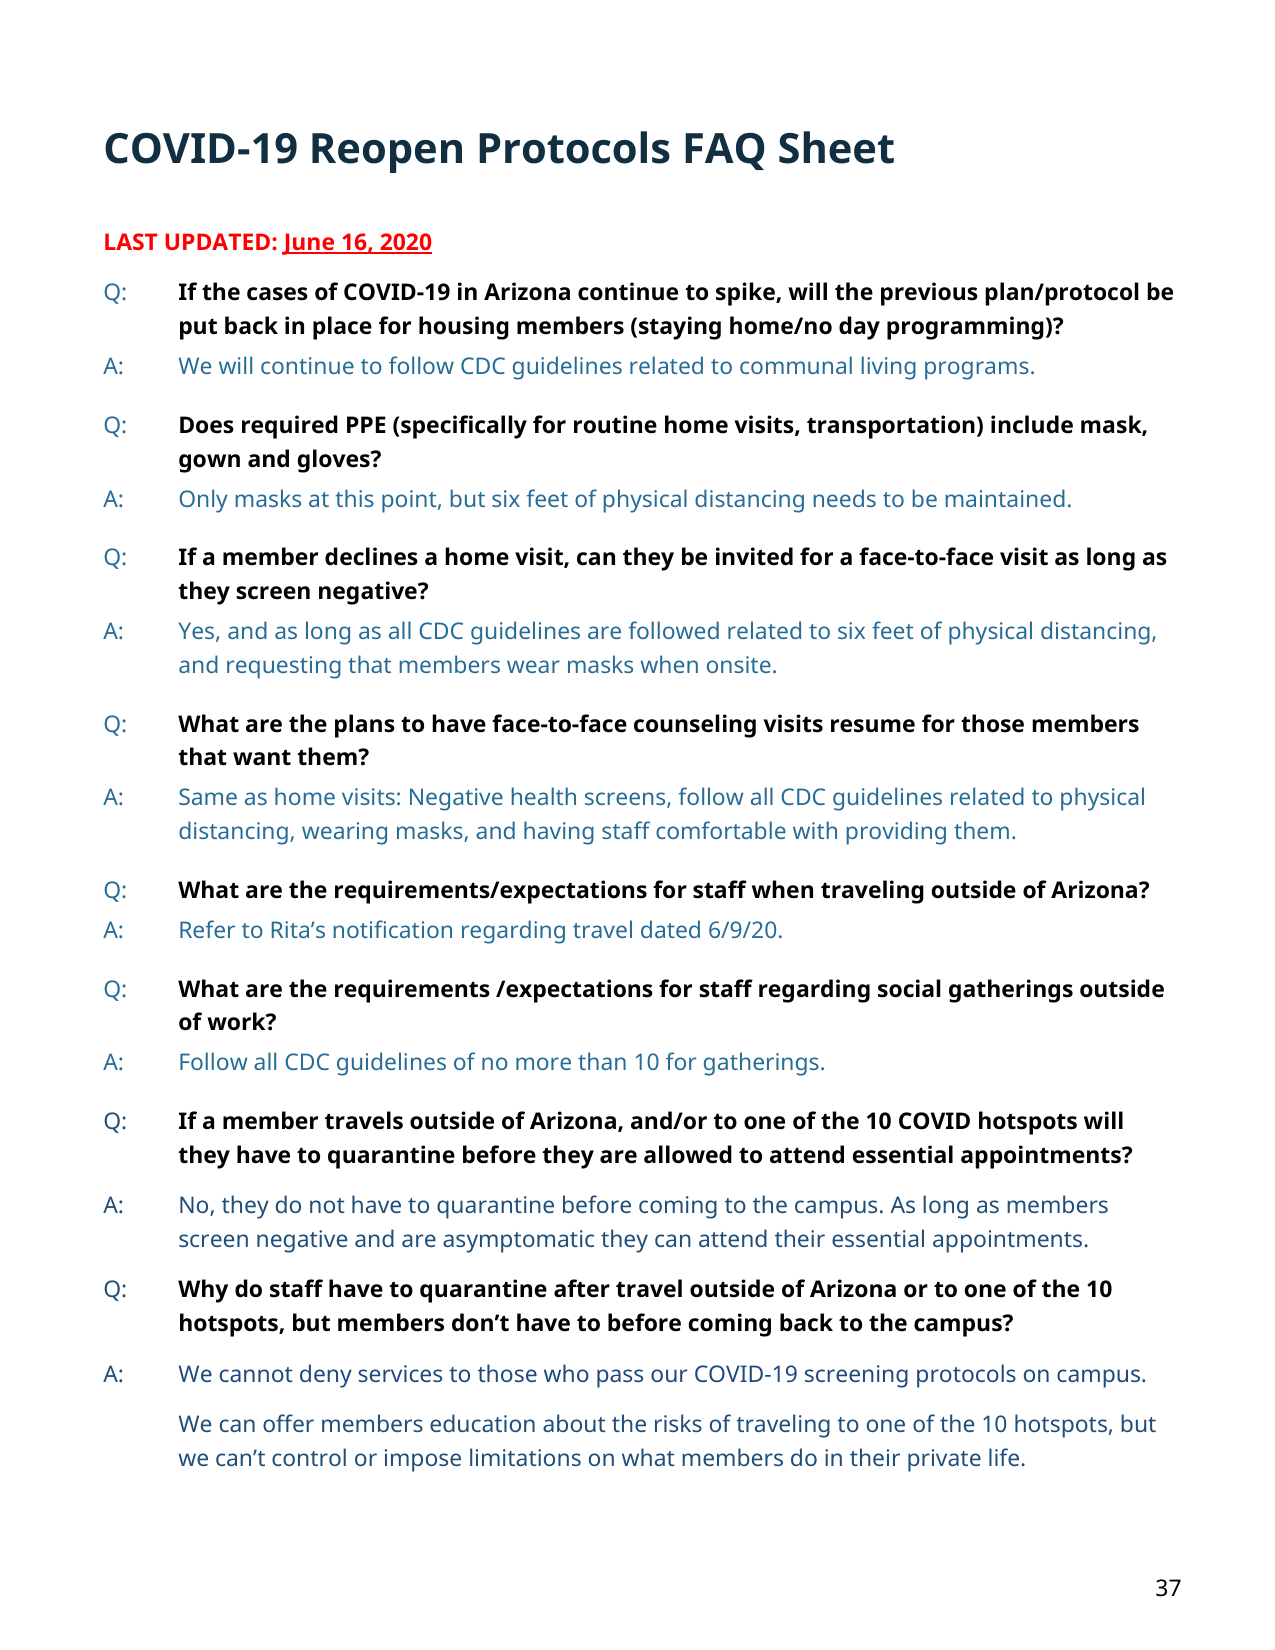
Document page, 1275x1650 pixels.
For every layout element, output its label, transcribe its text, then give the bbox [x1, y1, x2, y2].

text Q: What are the plans to have face-to-face counseling visits resume for those members that want them? [103, 708, 1181, 773]
text A: Yes, and as long as all CDC guidelines are followed related to six feet of physical distancing, and requesting that members wear masks when onsite. [103, 615, 1181, 680]
text A: Only masks at this point, but six feet of physical distancing needs to be maintained. [103, 483, 1181, 514]
text We can offer members education about the risks of traveling to one of the 10 hotspots, but we can’t control or impose limitations on what members do in their private life. [178, 1408, 1181, 1473]
text LAST UPDATED: June 16, 2020 [103, 226, 1181, 257]
text A: Refer to Rita’s notification regarding travel dated 6/9/20. [103, 914, 1181, 945]
text A: We will continue to follow CDC guidelines related to communal living programs. [103, 350, 1181, 381]
text Q: Does required PPE (specifically for routine home visits, transportation) include mask, gown and gloves? [103, 409, 1181, 474]
text Q: Why do staff have to quarantine after travel outside of Arizona or to one of the 10 hotspots, but members don’t have to before coming back to the campus? [103, 1273, 1181, 1338]
text A: Follow all CDC guidelines of no more than 10 for gatherings. [103, 1046, 1181, 1078]
text Q: What are the requirements/expectations for staff when traveling outside of Arizona? [103, 874, 1181, 905]
text A: We cannot deny services to those who pass our COVID-19 screening protocols on campus. [103, 1358, 1181, 1389]
text A: No, they do not have to quarantine before coming to the campus. As long as members screen negative and are asymptomatic they can attend their essential appointments. [103, 1189, 1181, 1254]
text Q: If a member travels outside of Arizona, and/or to one of the 10 COVID hotspots will they have to quarantine before they are allowed to attend essential appointments? [103, 1105, 1181, 1170]
text Q: What are the requirements /expectations for staff regarding social gatherings outside of work? [103, 973, 1181, 1038]
text Q: If the cases of COVID-19 in Arizona continue to spike, will the previous plan/protocol be put back in place for housing members (staying home/no day programming)? [103, 276, 1181, 341]
text A: Same as home visits: Negative health screens, follow all CDC guidelines related to physical distancing, wearing masks, and having staff comfortable with providing them. [103, 781, 1181, 846]
text Q: If a member declines a home visit, can they be invited for a face-to-face visit as long as they screen negative? [103, 541, 1181, 606]
subtitle COVID-19 Reopen Protocols FAQ Sheet [103, 119, 1181, 176]
